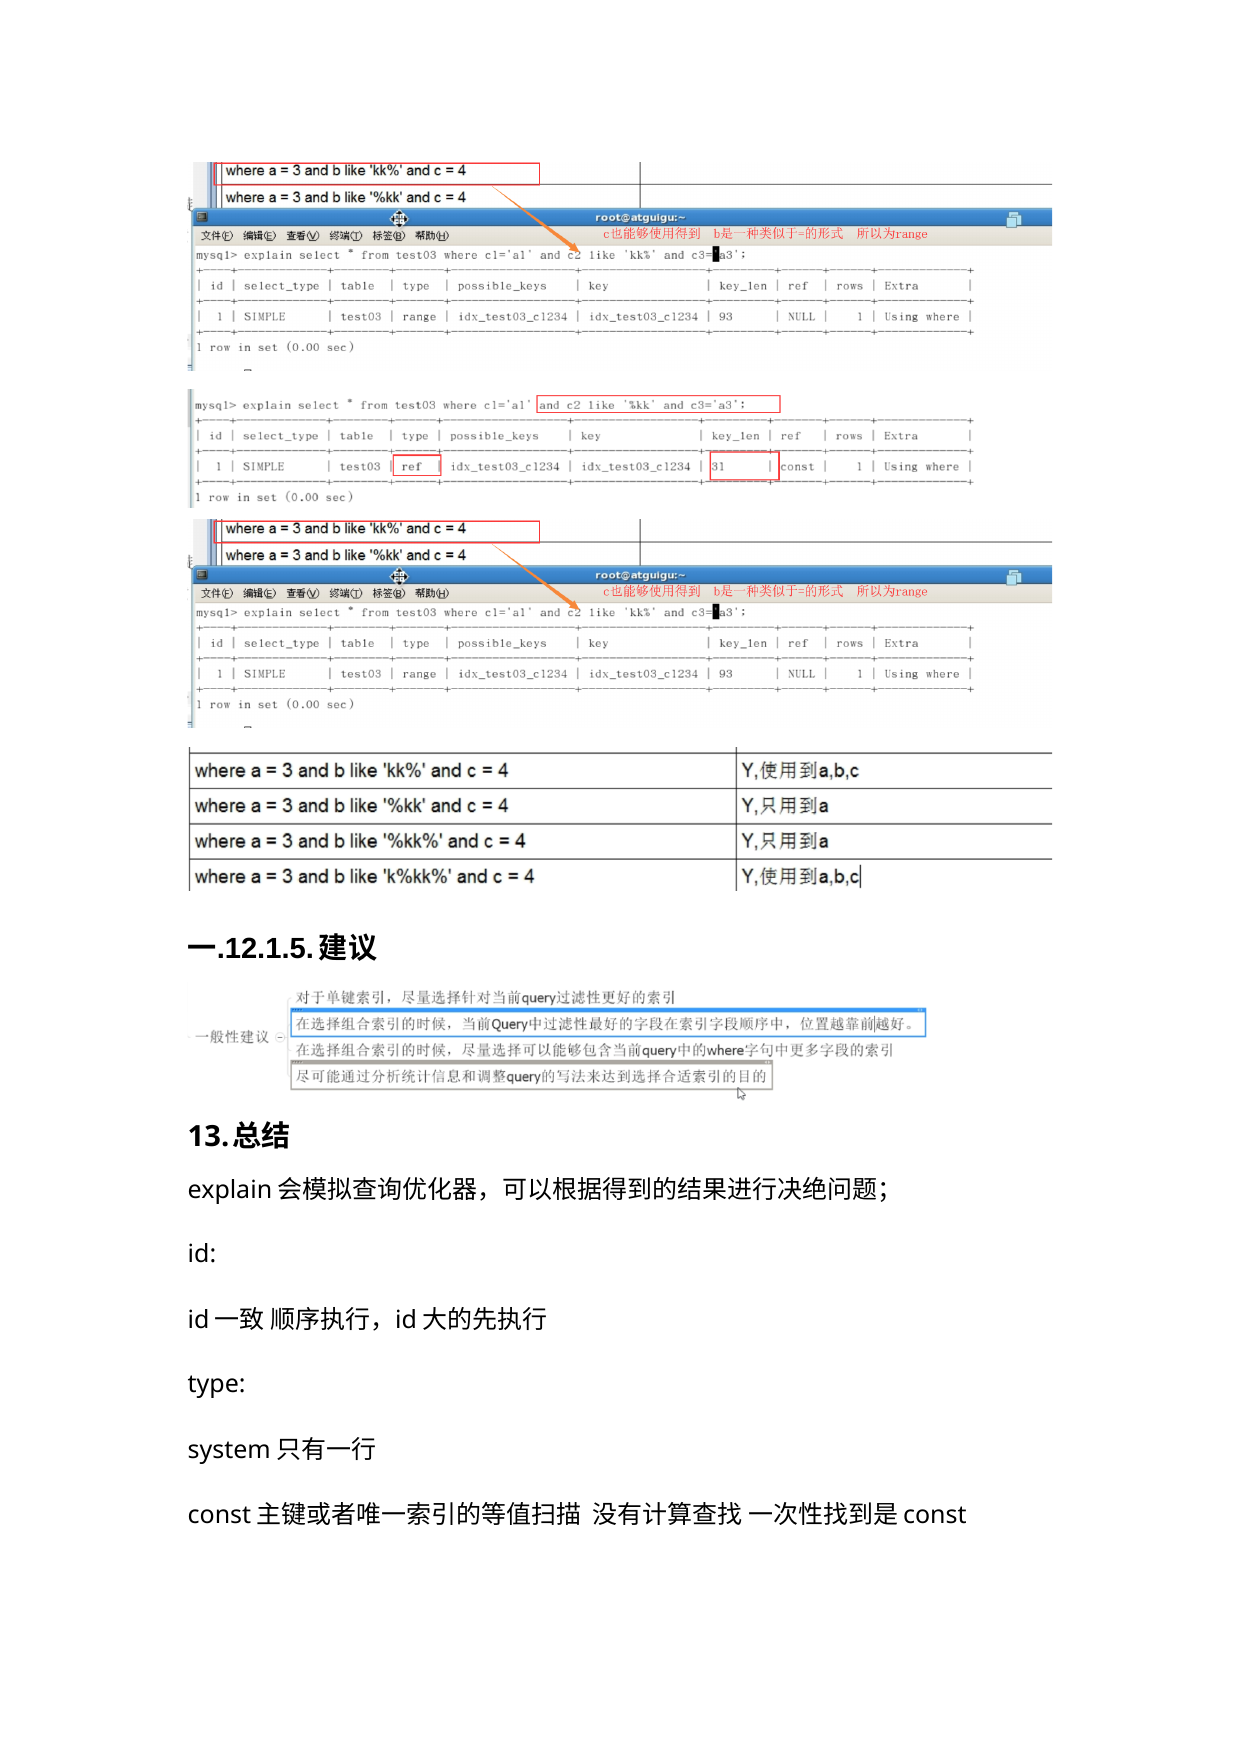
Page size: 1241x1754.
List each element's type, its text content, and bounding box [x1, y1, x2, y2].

text system只有一行 [187, 1415, 1053, 1480]
text id一致 顺序执行，id大的先执行 [187, 1285, 1053, 1350]
text type: [187, 1350, 1053, 1415]
subtitle 建议 [187, 914, 1053, 979]
picture [187, 162, 1053, 371]
text explain会模拟查询优化器，可以根据得到的结果进行决绝问题； [187, 1155, 1053, 1220]
picture [187, 389, 1053, 508]
picture [187, 519, 1053, 728]
picture [187, 747, 1053, 891]
text const主键或者唯一索引的等值扫描 没有计算查找 一次性找到是const [187, 1480, 1053, 1545]
picture [187, 982, 965, 1110]
subtitle 总结 [187, 1113, 1053, 1155]
text id: [187, 1220, 1053, 1285]
